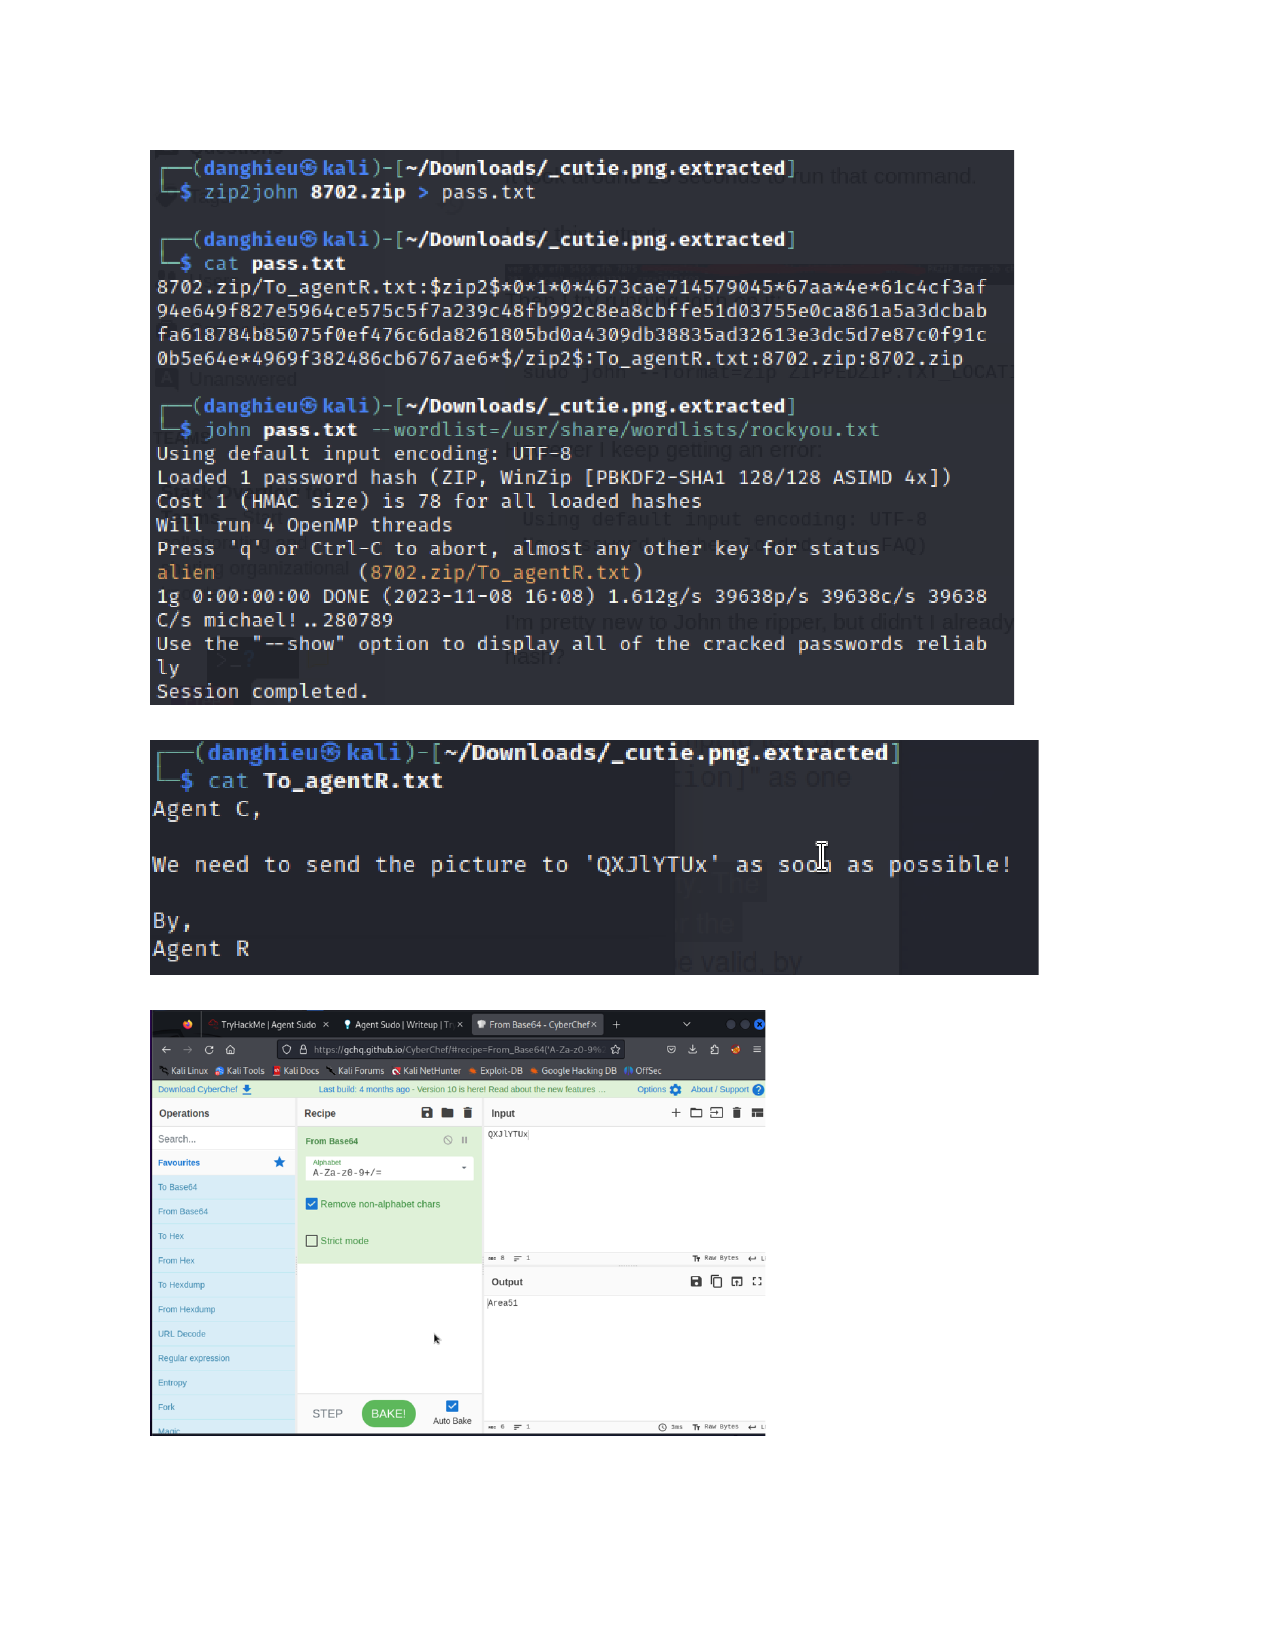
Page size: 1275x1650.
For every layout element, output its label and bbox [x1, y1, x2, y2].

picture [150, 150, 1015, 705]
picture [150, 740, 1039, 975]
picture [150, 1010, 766, 1436]
